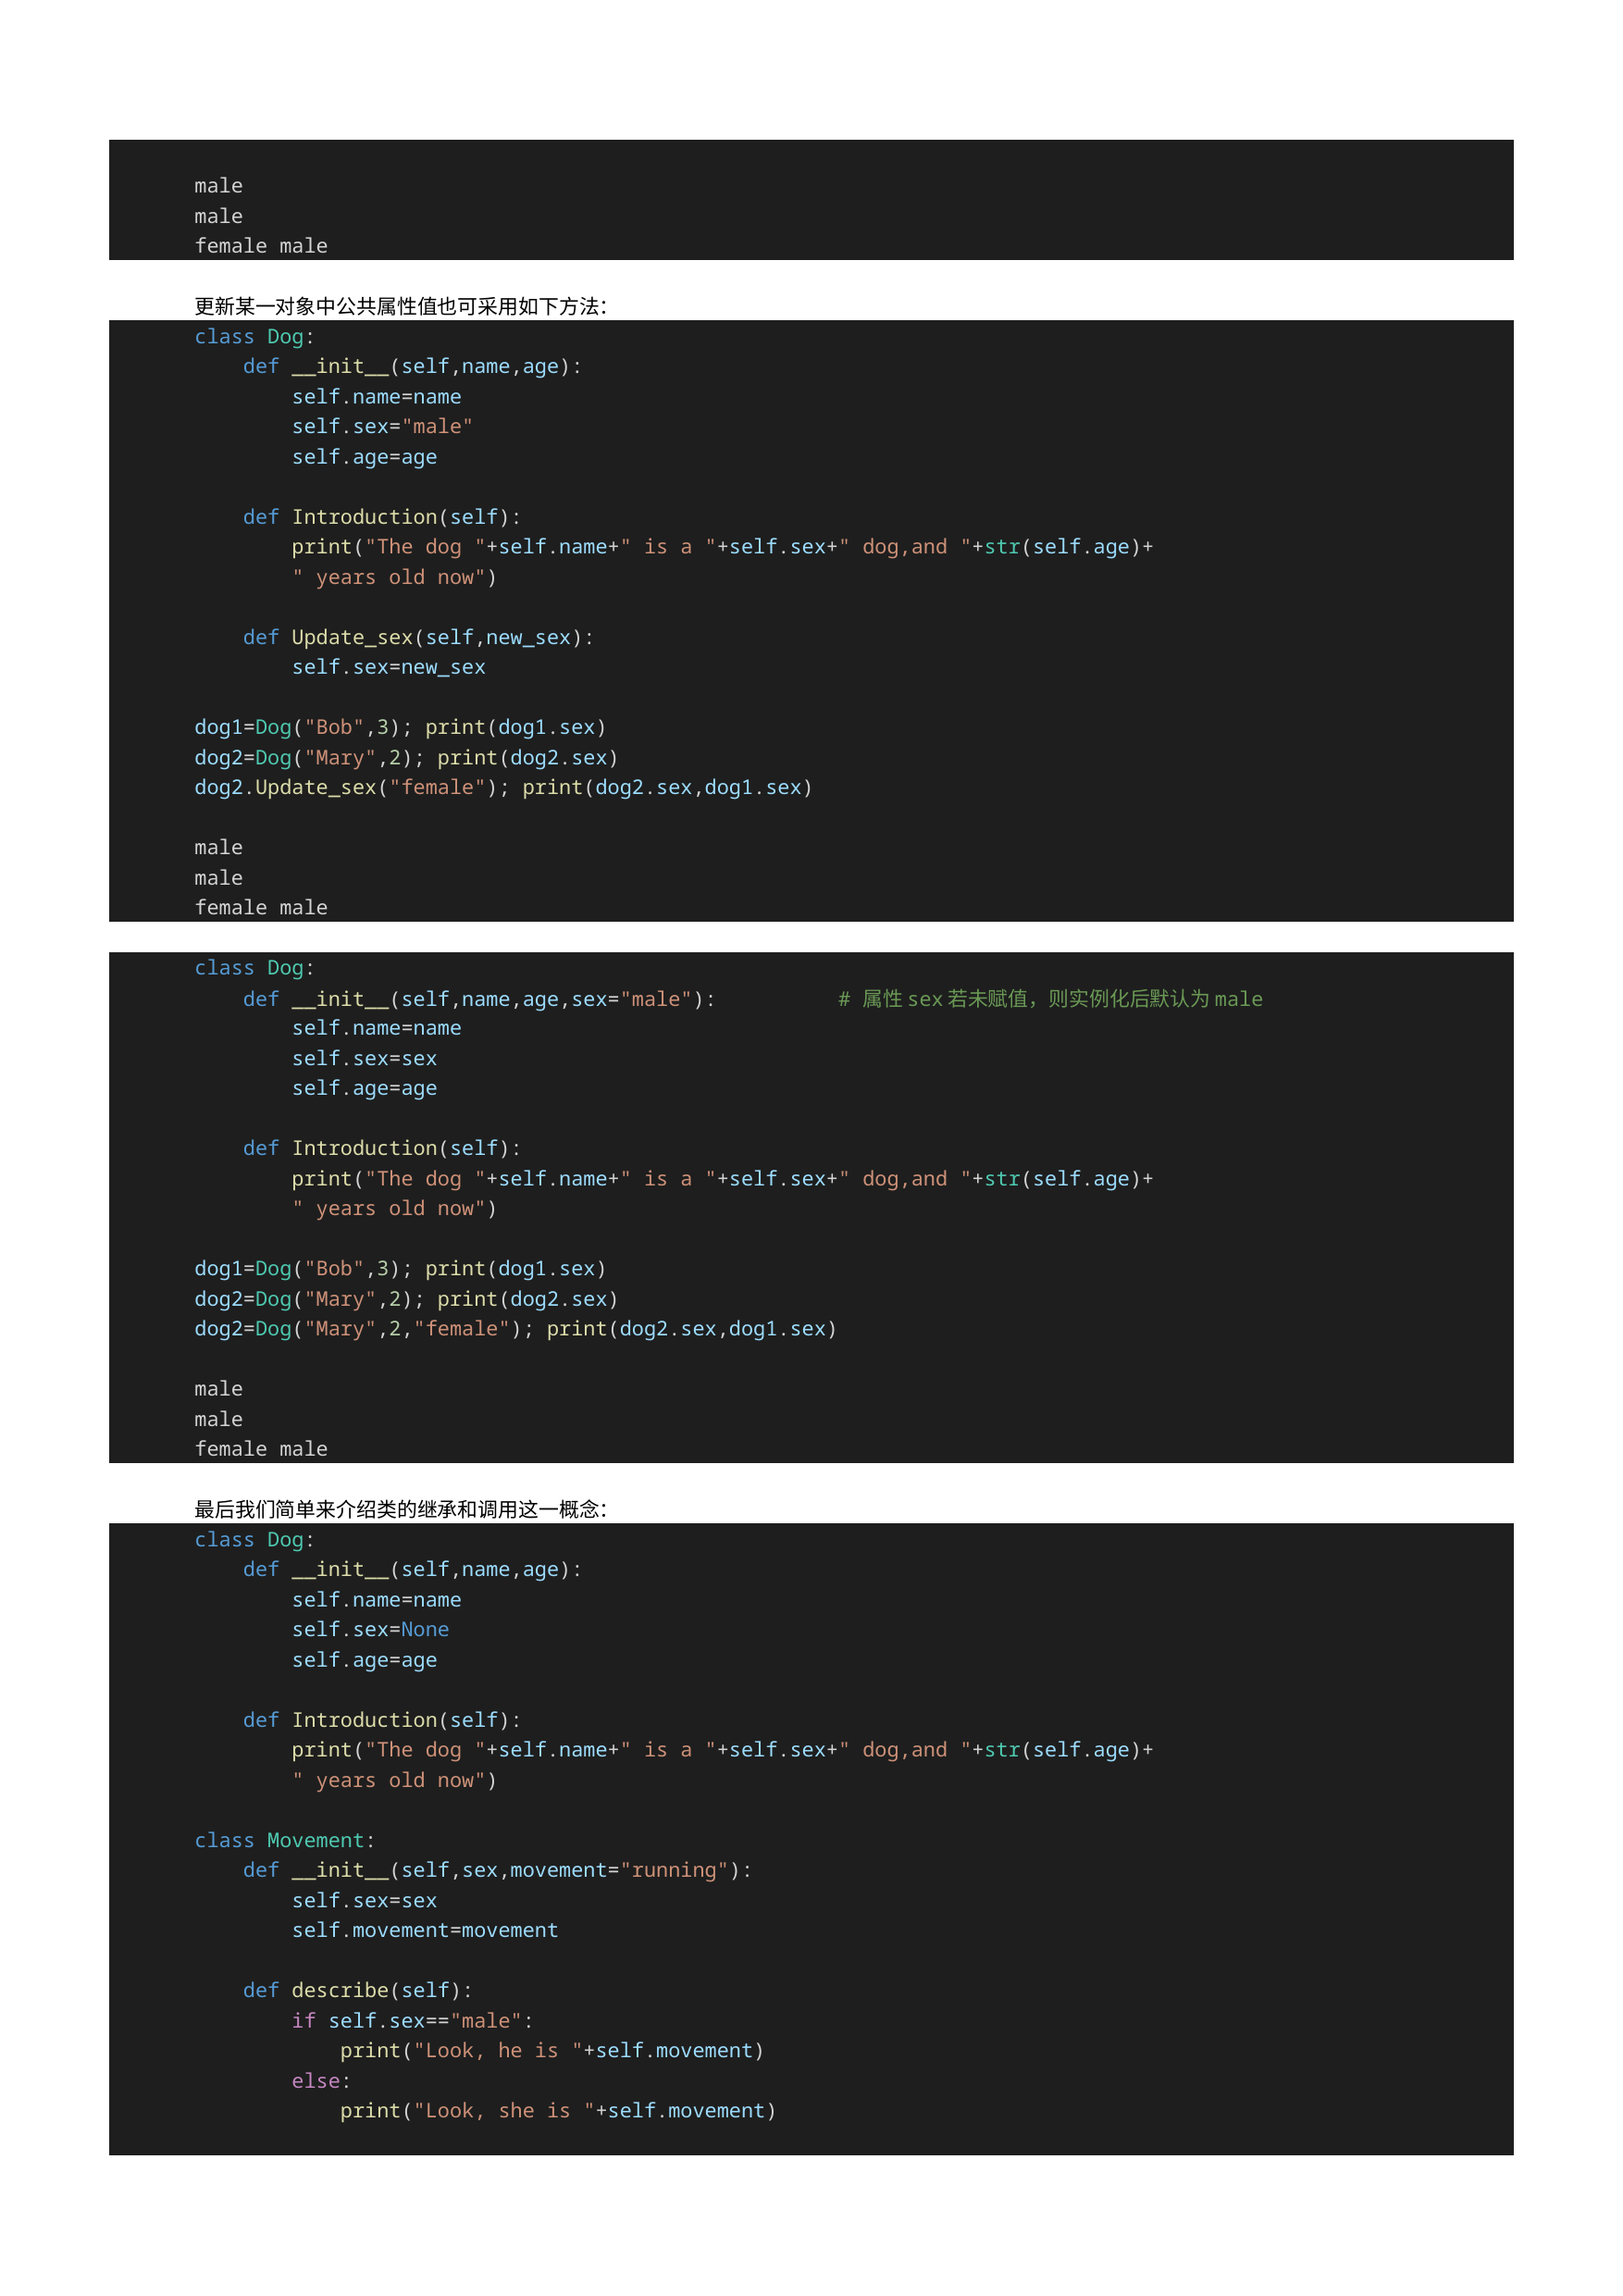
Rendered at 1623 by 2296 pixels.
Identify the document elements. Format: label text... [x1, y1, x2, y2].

text def __init__(self,name,age): [109, 351, 1514, 380]
text def Introduction(self): [109, 1704, 1514, 1734]
text self.name=name [109, 1012, 1514, 1042]
text self.age=age [109, 1073, 1514, 1102]
text dog2=Dog("Mary",2); print(dog2.sex) [109, 1283, 1514, 1313]
text class Dog: [109, 1523, 1514, 1554]
text print("Look, he is "+self.movement) [109, 2035, 1514, 2065]
text self.movement=movement [109, 1915, 1514, 1944]
text dog1=Dog("Bob",3); print(dog1.sex) [109, 712, 1514, 741]
text male [109, 1373, 1514, 1403]
text def __init__(self,name,age): [109, 1554, 1514, 1583]
text self.age=age [109, 441, 1514, 471]
text self.sex="male" [109, 411, 1514, 441]
text male [109, 200, 1514, 230]
text def describe(self): [109, 1975, 1514, 2004]
text print("The dog "+self.name+" is a "+self.sex+" dog,and "+str(self.age)+ [109, 1162, 1514, 1193]
text male [109, 832, 1514, 862]
text dog1=Dog("Bob",3); print(dog1.sex) [109, 1253, 1514, 1283]
text self.sex=new_sex [109, 652, 1514, 681]
text self.sex=None [109, 1614, 1514, 1644]
text dog2=Dog("Mary",2,"female"); print(dog2.sex,dog1.sex) [109, 1313, 1514, 1343]
text male [109, 862, 1514, 892]
text self.sex=sex [109, 1884, 1514, 1915]
text print("The dog "+self.name+" is a "+self.sex+" dog,and "+str(self.age)+ [109, 1734, 1514, 1764]
text print("Look, she is "+self.movement) [109, 2095, 1514, 2125]
text self.name=name [109, 380, 1514, 411]
text def __init__(self,name,age,sex="male"): # 属性sex若未赋值，则实例化后默认为male [109, 982, 1514, 1012]
text def Update_sex(self,new_sex): [109, 621, 1514, 652]
text class Movement: [109, 1824, 1514, 1855]
text self.sex=sex [109, 1042, 1514, 1073]
text female male [109, 230, 1514, 260]
text else: [109, 2065, 1514, 2095]
text " years old now") [109, 1764, 1514, 1794]
text if self.sex=="male": [109, 2004, 1514, 2035]
text 最后我们简单来介绍类的继承和调用这一概念： [109, 1494, 1514, 1523]
text self.age=age [109, 1644, 1514, 1674]
text def Introduction(self): [109, 501, 1514, 531]
text 更新某一对象中公共属性值也可采用如下方法： [109, 291, 1514, 320]
text female male [109, 1433, 1514, 1463]
text class Dog: [109, 320, 1514, 351]
text dog2=Dog("Mary",2); print(dog2.sex) [109, 741, 1514, 772]
text self.name=name [109, 1583, 1514, 1614]
text male [109, 170, 1514, 200]
text def Introduction(self): [109, 1133, 1514, 1162]
text class Dog: [109, 952, 1514, 982]
text female male [109, 892, 1514, 922]
text male [109, 1403, 1514, 1433]
text " years old now") [109, 561, 1514, 591]
text def __init__(self,sex,movement="running"): [109, 1855, 1514, 1884]
text print("The dog "+self.name+" is a "+self.sex+" dog,and "+str(self.age)+ [109, 531, 1514, 561]
text " years old now") [109, 1193, 1514, 1222]
text dog2.Update_sex("female"); print(dog2.sex,dog1.sex) [109, 772, 1514, 801]
